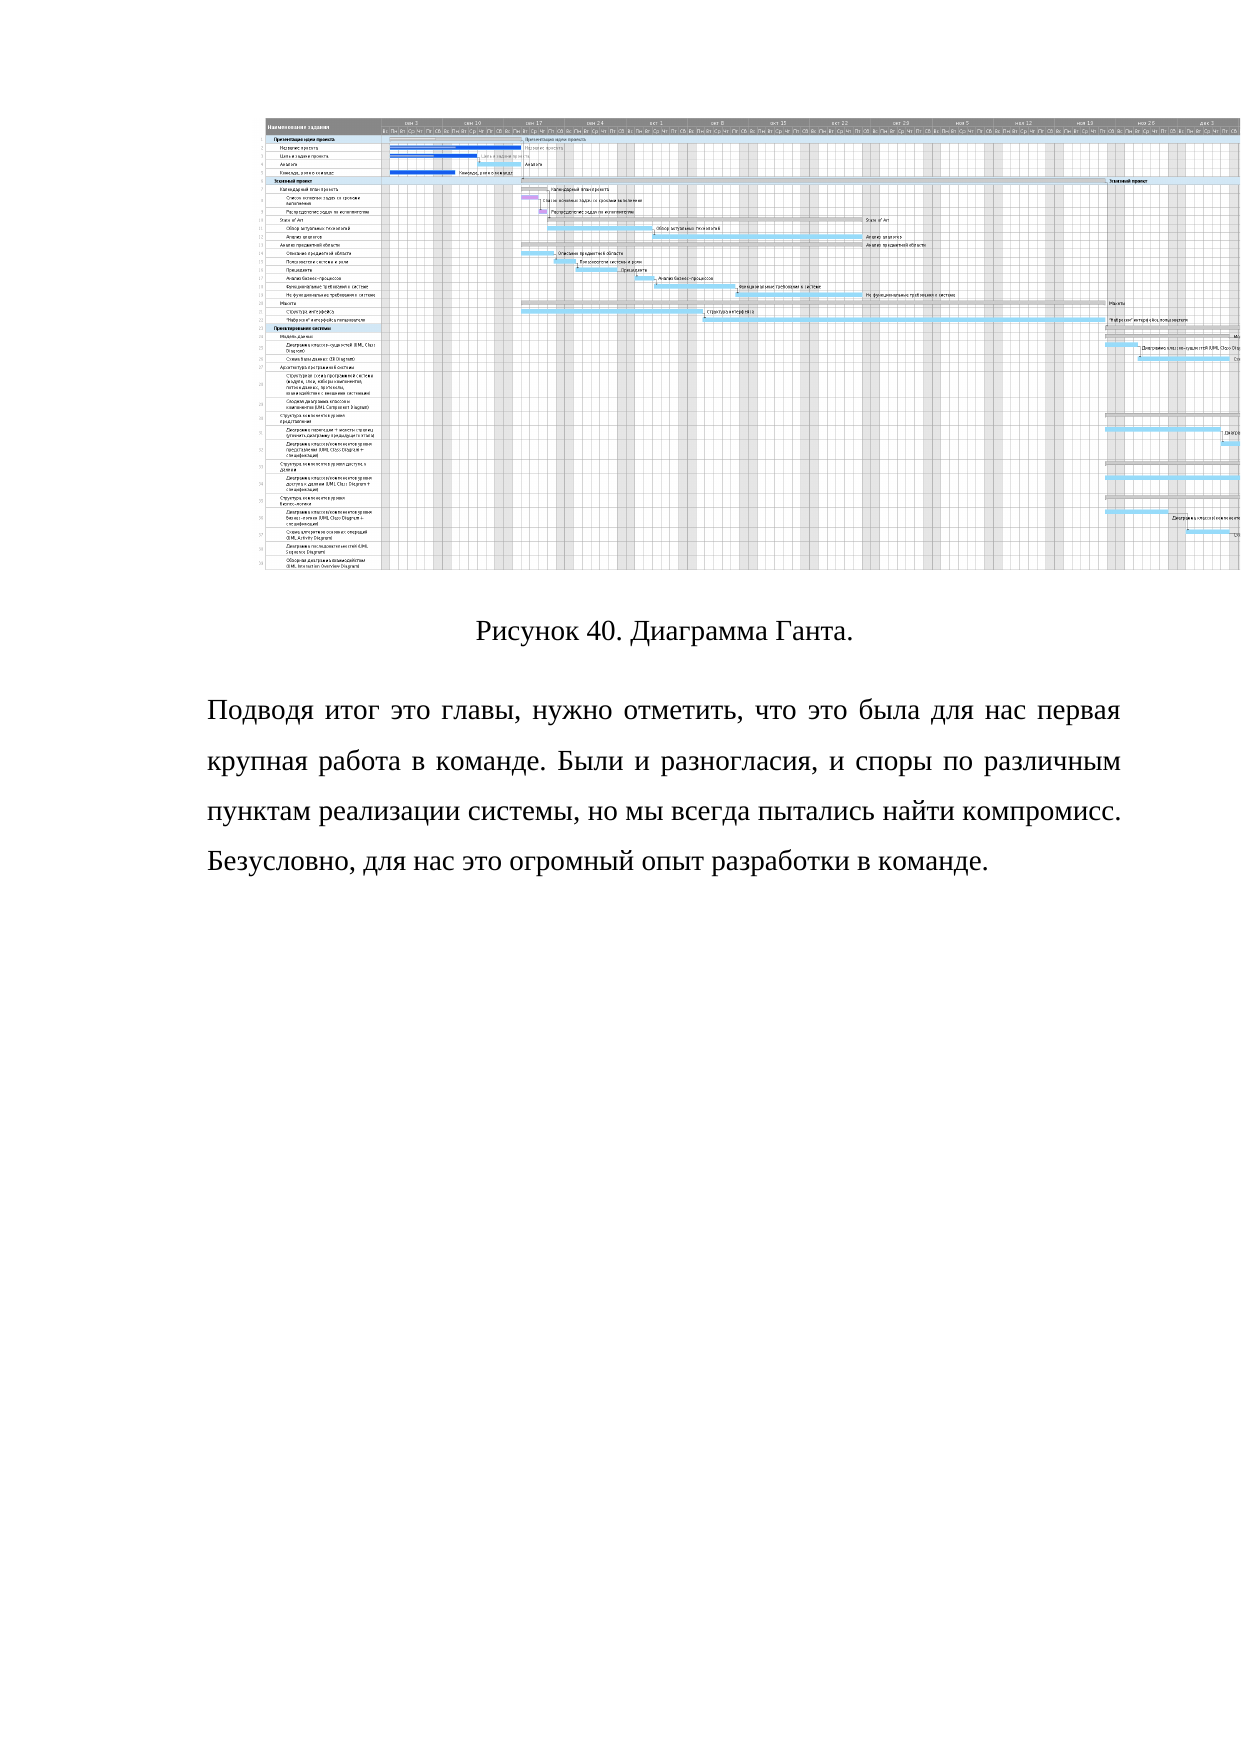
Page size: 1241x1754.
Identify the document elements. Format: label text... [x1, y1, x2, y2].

text Рисунок 40. Диаграмма Ганта. [207, 613, 1122, 647]
picture [252, 118, 1241, 570]
text Подводя итог это главы, нужно отметить, что это была для нас первая крупная работа в команде. Были и разногласия, и споры по различным пунктам реализации системы, но мы всегда пытались найти компромисс. Безусловно, для нас это огромный опыт разработки в команде. [207, 692, 1122, 877]
